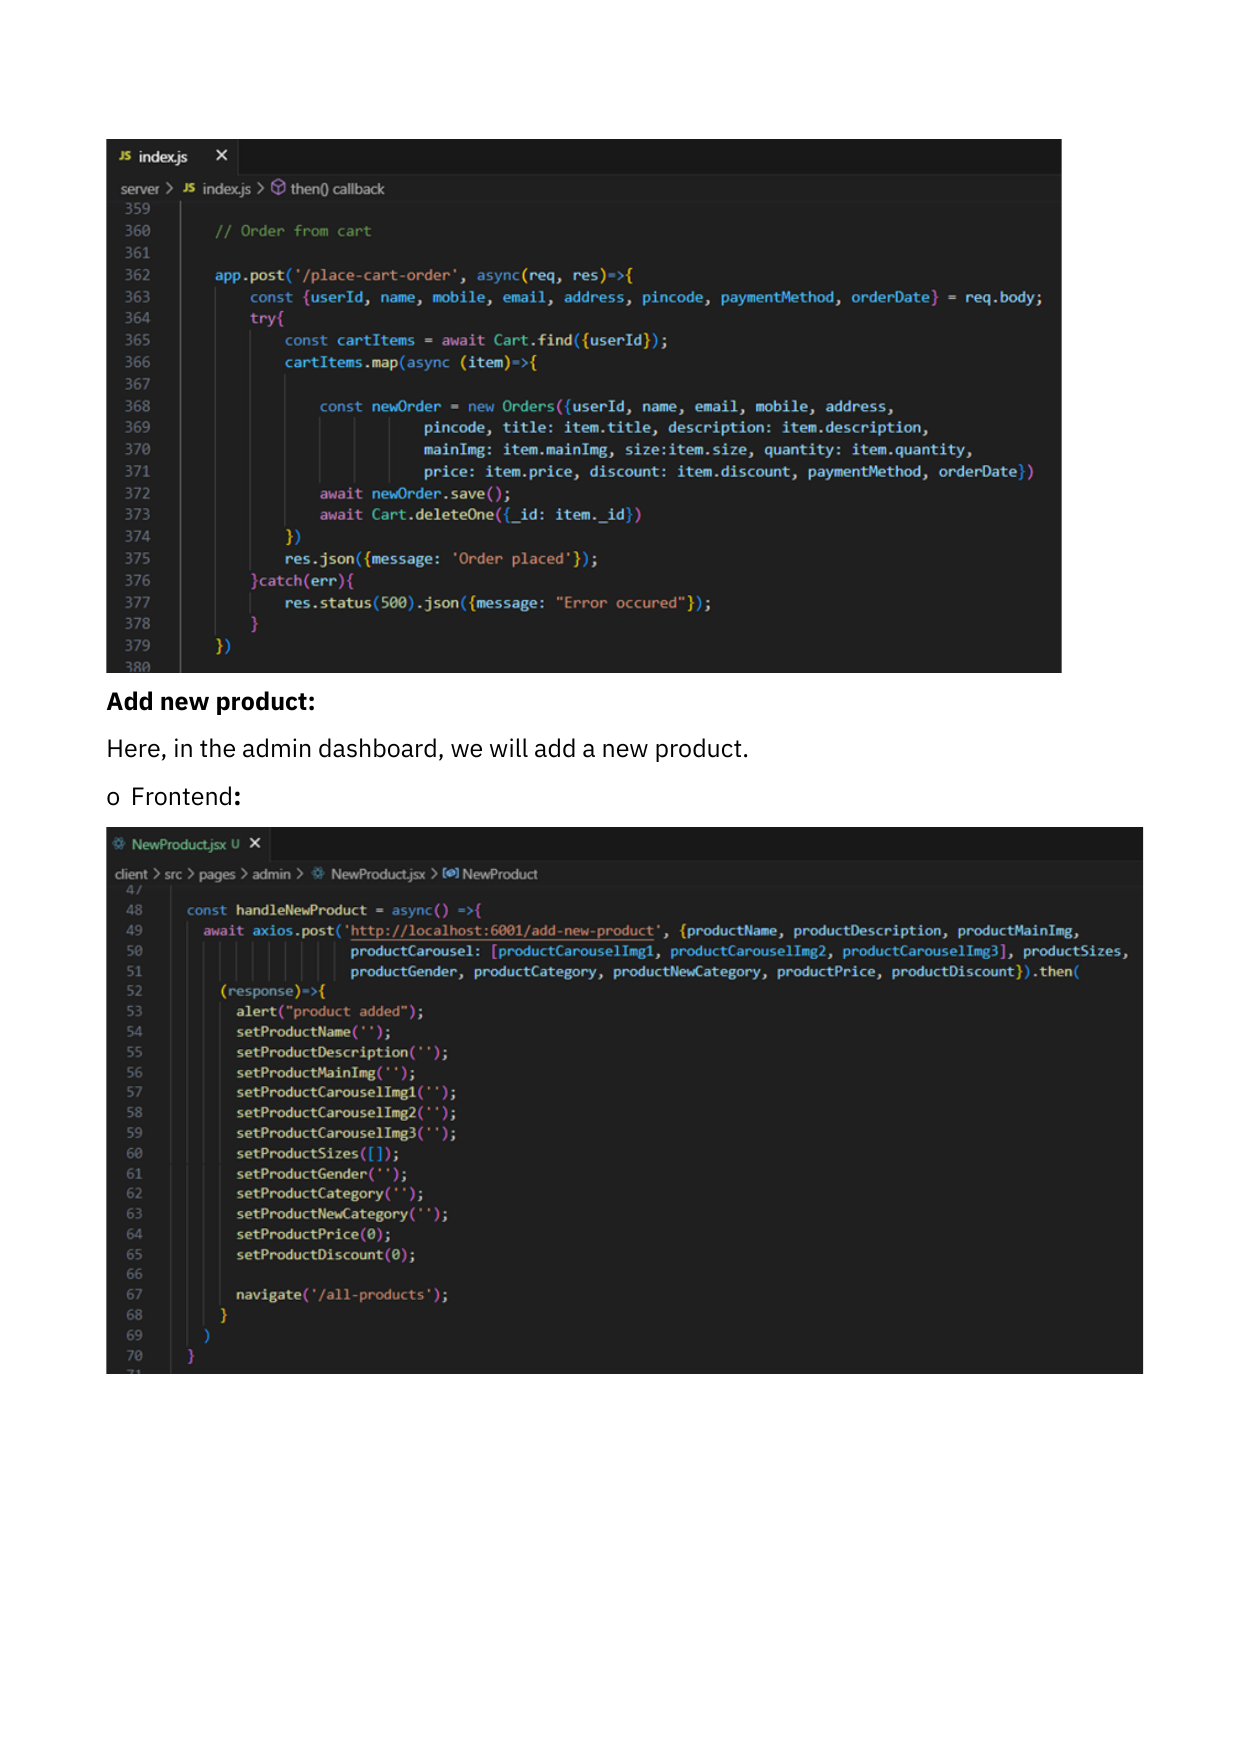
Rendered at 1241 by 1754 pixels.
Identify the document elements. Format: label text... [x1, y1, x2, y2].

text Add new product: [106, 684, 1085, 717]
text o Frontend: [106, 780, 1085, 812]
picture [106, 139, 1062, 673]
text Here, in the admin dashboard, we will add a new product. [106, 732, 1085, 765]
picture [106, 827, 1144, 1374]
